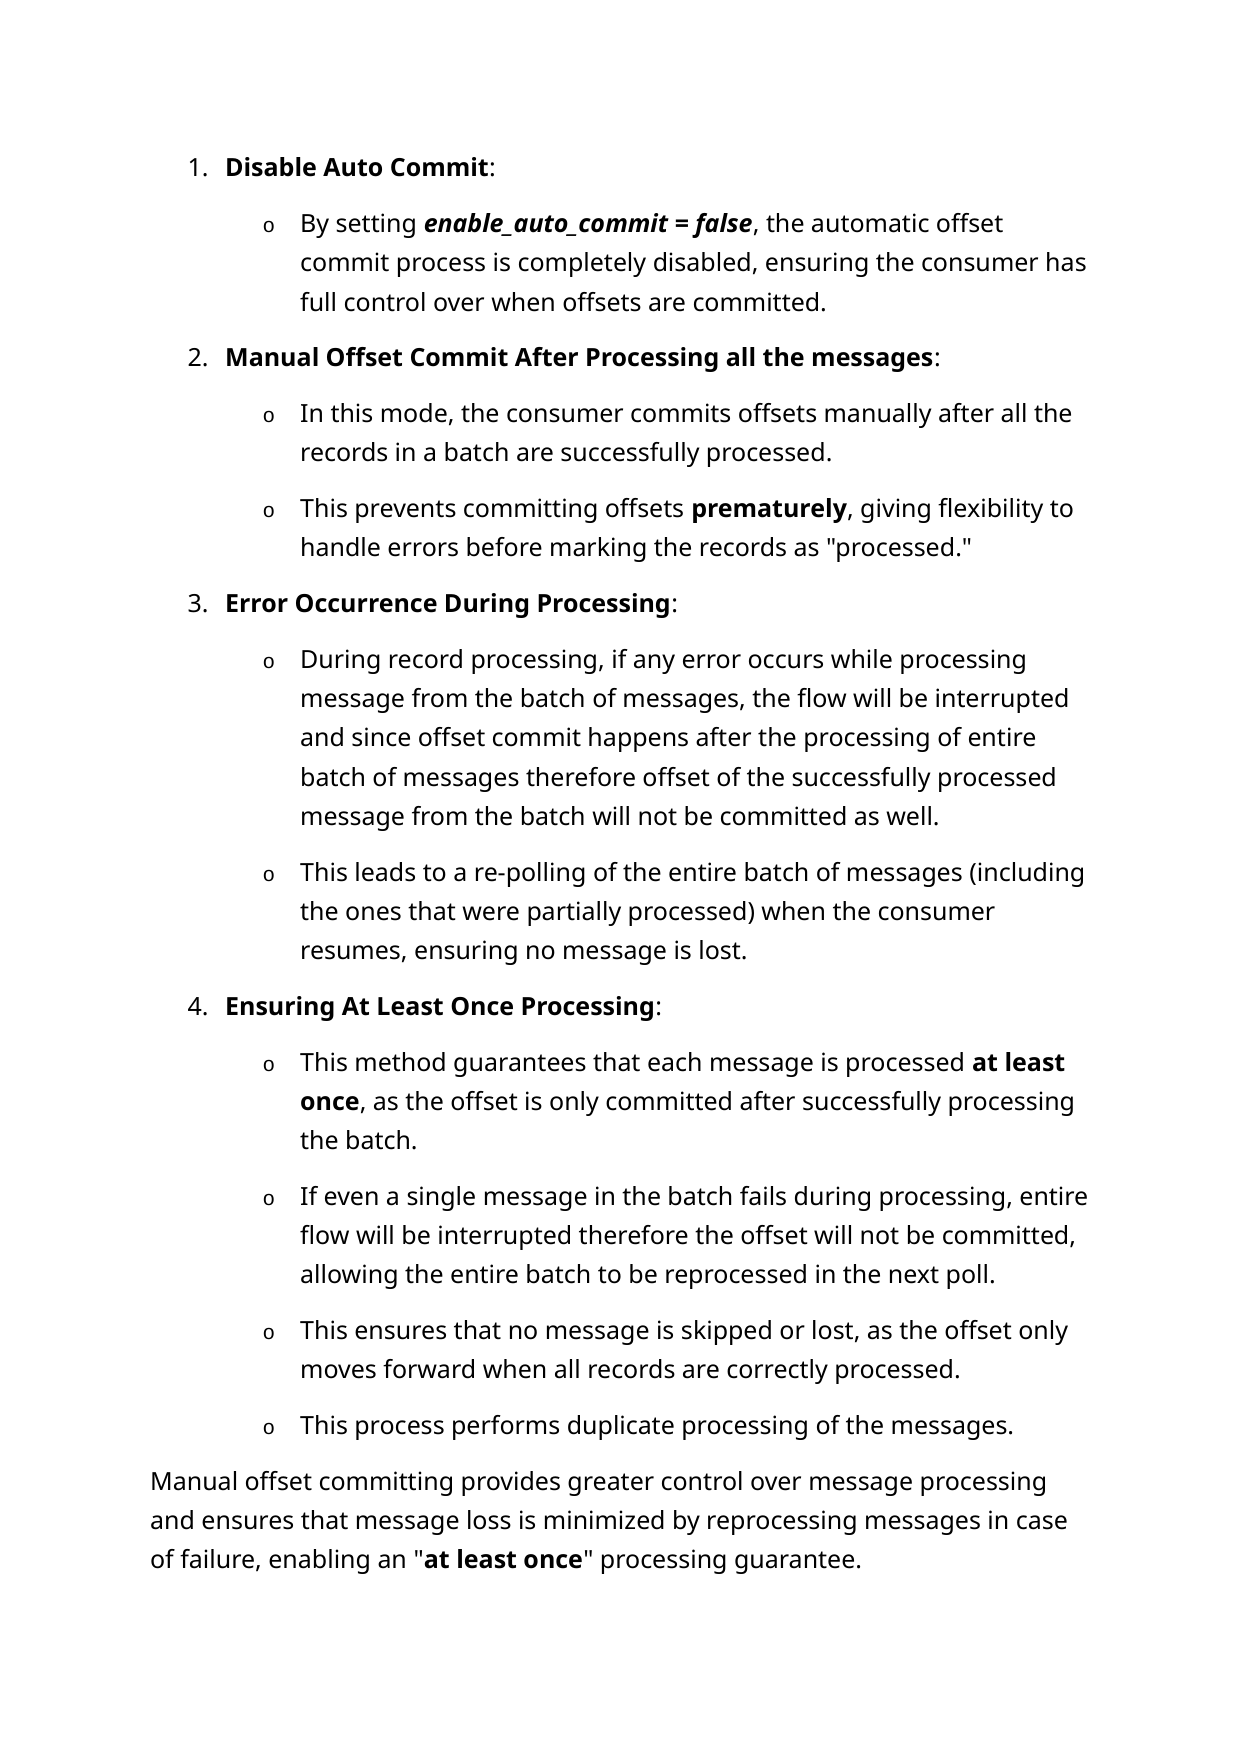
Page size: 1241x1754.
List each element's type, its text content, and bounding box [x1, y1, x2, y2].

list In this mode, the consumer commits offsets manually after all the records in a batch are successfully processed. [262, 396, 1090, 469]
list This method guarantees that each message is processed at least once, as the offset is only committed after successfully processing the batch. [262, 1044, 1090, 1157]
list By setting enable_auto_commit = false, the automatic offset commit process is completely disabled, ensuring the consumer has full control over when offsets are committed. [262, 206, 1090, 318]
list This prevents committing offsets prematurely, giving flexibility to handle errors before marking the records as "processed." [262, 491, 1090, 564]
list This ensures that no message is skipped or lost, as the offset only moves forward when all records are correctly processed. [262, 1312, 1090, 1386]
list Error Occurrence During Processing: [187, 586, 1090, 620]
list Disable Auto Commit: [187, 150, 1090, 184]
list This process performs duplicate processing of the messages. [262, 1407, 1090, 1442]
list Manual Offset Commit After Processing all the messages: [187, 340, 1090, 374]
list If even a single message in the batch fails during processing, entire flow will be interrupted therefore the offset will not be committed, allowing the entire batch to be reprocessed in the next poll. [262, 1178, 1090, 1291]
list This leads to a re-polling of the entire batch of messages (including the ones that were partially processed) when the consumer resumes, ensuring no message is lost. [262, 854, 1090, 967]
text Manual offset committing provides greater control over message processing and ensures that message loss is minimized by reprocessing messages in case of failure, enabling an "at least once" processing guarantee. [150, 1463, 1090, 1576]
list Ensuring At Least Once Processing: [187, 988, 1090, 1022]
list During record processing, if any error occurs while processing message from the batch of messages, the flow will be interrupted and since offset commit happens after the processing of entire batch of messages therefore offset of the successfully processed message from the batch will not be committed as well. [262, 642, 1090, 832]
